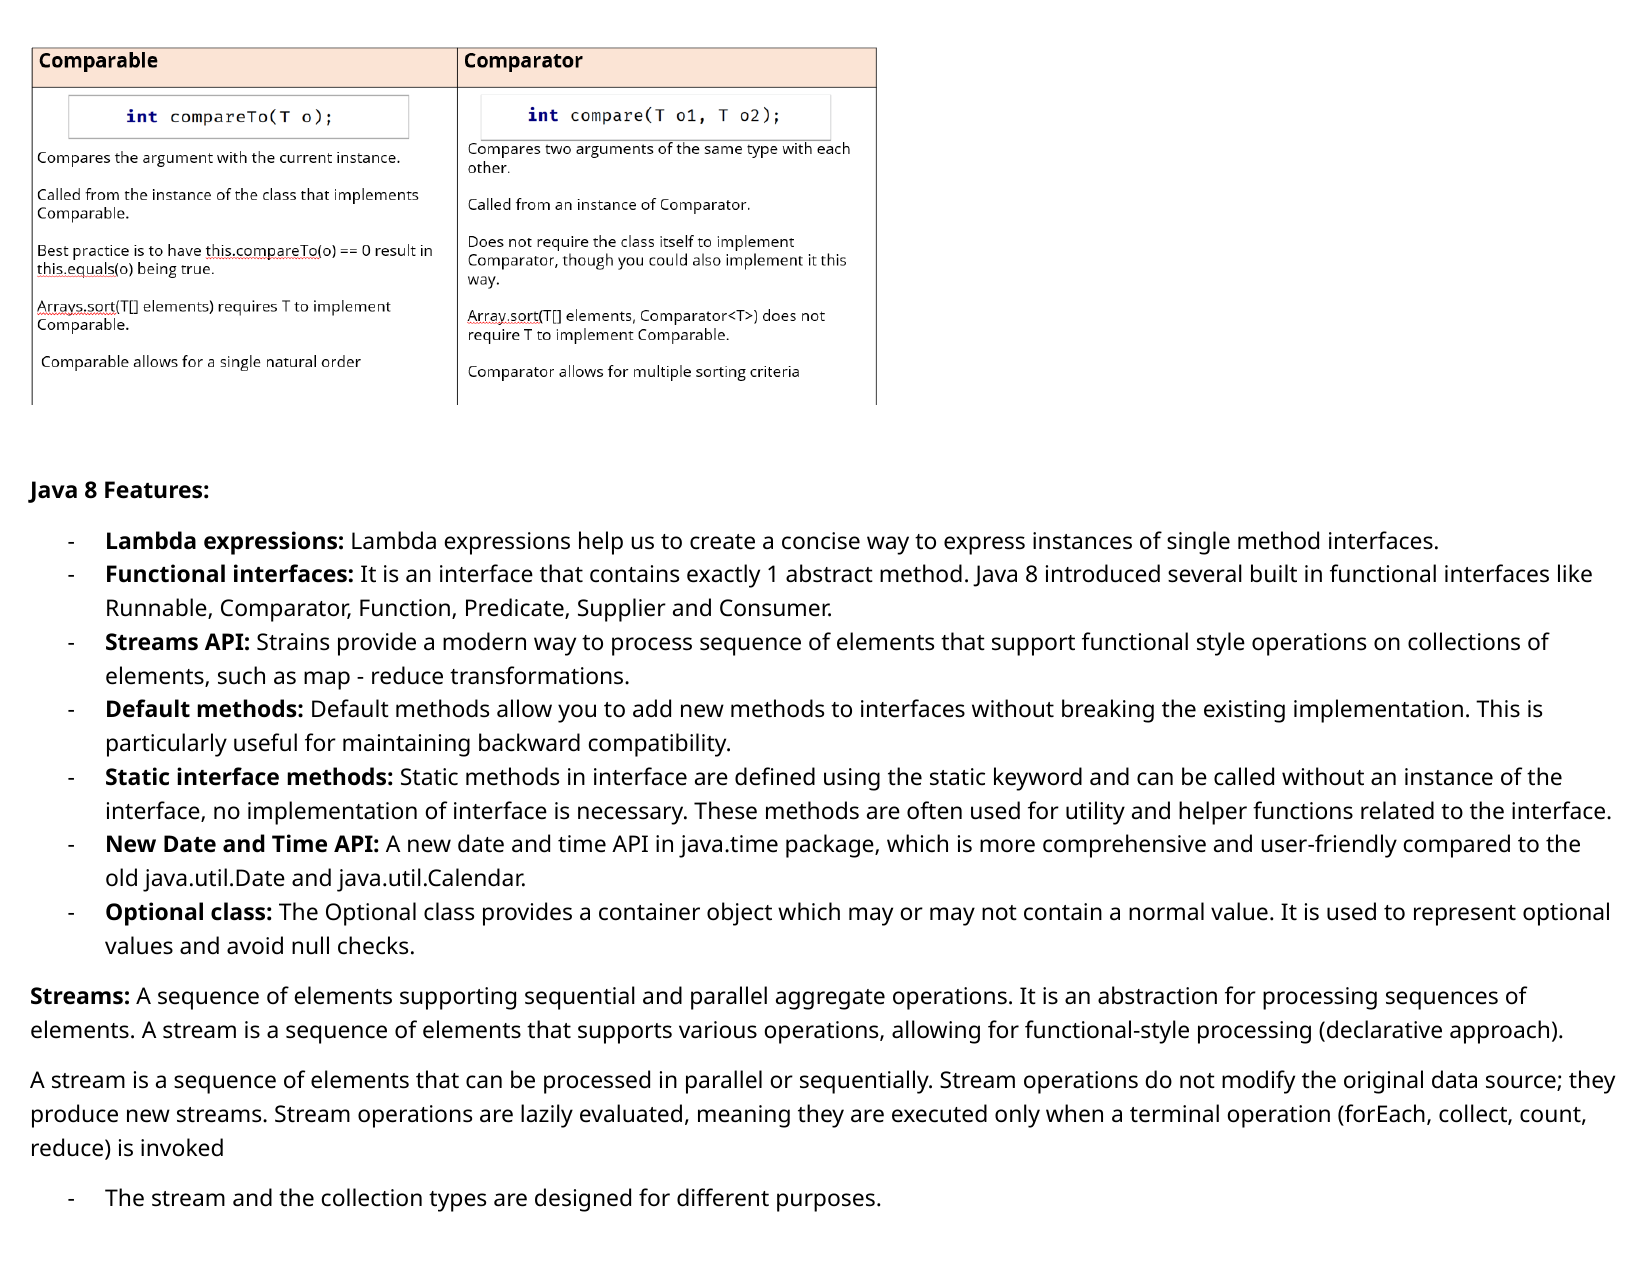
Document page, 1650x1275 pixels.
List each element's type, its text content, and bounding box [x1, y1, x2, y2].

list Static interface methods: Static methods in interface are defined using the static keyword and can be called without an instance of the interface, no implementation of interface is necessary. These methods are often used for utility and helper functions related to the interface. [67, 761, 1620, 826]
text Java 8 Features: [30, 474, 1620, 506]
list New Date and Time API: A new date and time API in java.time package, which is more comprehensive and user-friendly compared to the old java.util.Date and java.util.Calendar. [67, 828, 1620, 893]
list The stream and the collection types are designed for different purposes. [67, 1182, 1620, 1213]
picture [30, 45, 879, 405]
list Optional class: The Optional class provides a container object which may or may not contain a normal value. It is used to represent optional values and avoid null checks. [67, 896, 1620, 961]
list Lambda expressions: Lambda expressions help us to create a concise way to express instances of single method interfaces. [67, 525, 1620, 556]
list Streams API: Strains provide a modern way to process sequence of elements that support functional style operations on collections of elements, such as map - reduce transformations. [67, 626, 1620, 691]
text Streams: A sequence of elements supporting sequential and parallel aggregate operations. It is an abstraction for processing sequences of elements. A stream is a sequence of elements that supports various operations, allowing for functional-style processing (declarative approach). [30, 980, 1620, 1045]
list Default methods: Default methods allow you to add new methods to interfaces without breaking the existing implementation. This is particularly useful for maintaining backward compatibility. [67, 693, 1620, 758]
list Functional interfaces: It is an interface that contains exactly 1 abstract method. Java 8 introduced several built in functional interfaces like Runnable, Comparator, Function, Predicate, Supplier and Consumer. [67, 558, 1620, 623]
text A stream is a sequence of elements that can be processed in parallel or sequentially. Stream operations do not modify the original data source; they produce new streams. Stream operations are lazily evaluated, meaning they are executed only when a terminal operation (forEach, collect, count, reduce) is invoked [30, 1064, 1620, 1163]
